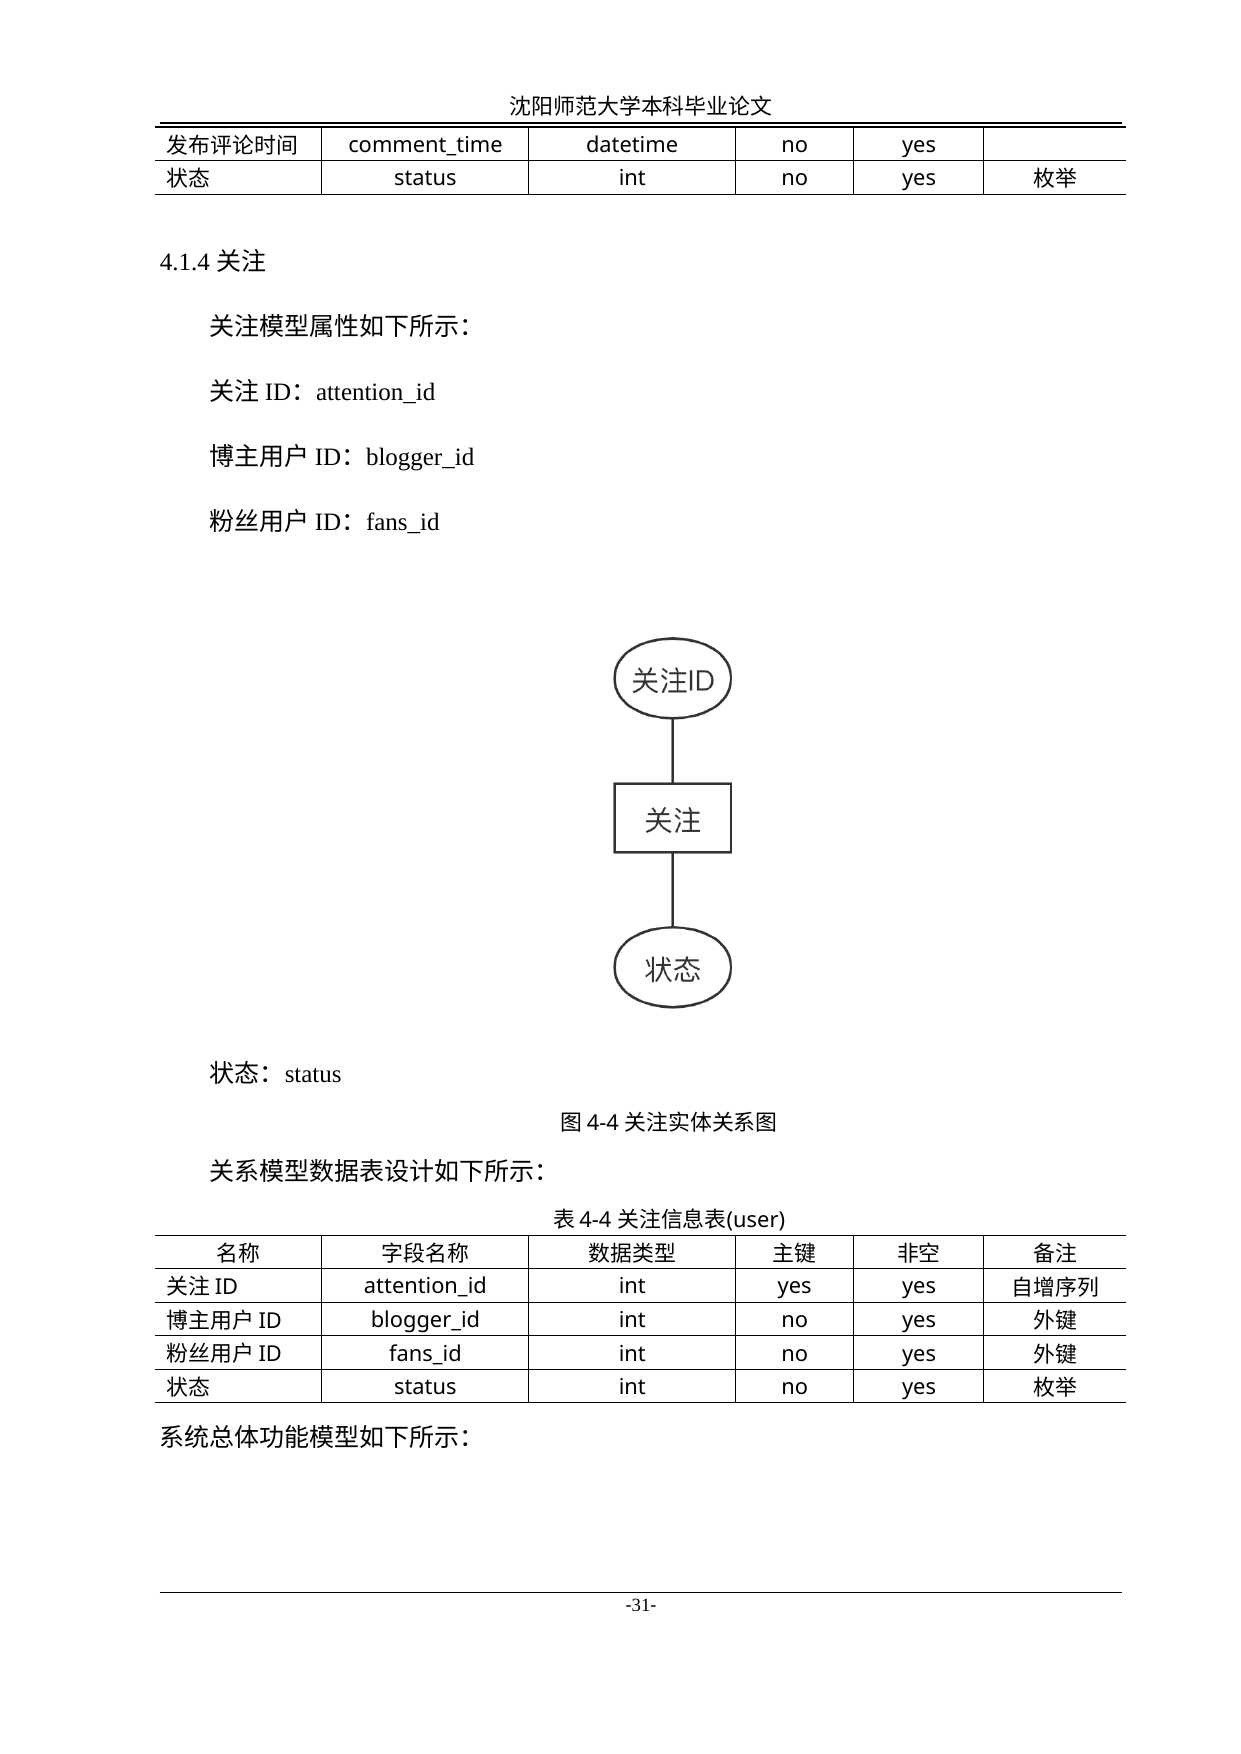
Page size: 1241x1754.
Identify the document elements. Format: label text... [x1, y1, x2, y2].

table_cell status [322, 161, 528, 193]
table_cell yes [854, 1269, 983, 1302]
table_cell int [529, 1370, 735, 1402]
table_cell yes [854, 161, 983, 193]
table_cell int [529, 1336, 735, 1369]
text 关注模型属性如下所示： [159, 292, 1122, 357]
table_header 字段名称 [322, 1236, 528, 1268]
text 关系模型数据表设计如下所示： [159, 1137, 1122, 1202]
table_cell no [736, 1336, 853, 1369]
table_cell 状态 [155, 161, 321, 193]
table_cell yes [854, 1336, 983, 1369]
table_cell 枚举 [984, 161, 1126, 193]
table_cell 枚举 [984, 1370, 1126, 1402]
table_cell fans_id [322, 1336, 528, 1369]
table_cell 发布评论时间 [155, 128, 321, 160]
table_cell no [736, 1303, 853, 1335]
table_cell no [736, 128, 853, 160]
text 粉丝用户ID：fans_id [159, 487, 1122, 552]
table_cell 博主用户ID [155, 1303, 321, 1335]
picture [582, 606, 763, 1039]
table_header 非空 [854, 1236, 983, 1268]
table_cell datetime [529, 128, 735, 160]
table_cell yes [854, 1303, 983, 1335]
table_cell 关注ID [155, 1269, 321, 1302]
text 图4-4 关注实体关系图 [159, 1104, 1122, 1137]
table_cell no [736, 1370, 853, 1402]
table_cell comment_time [322, 128, 528, 160]
table_cell yes [854, 128, 983, 160]
text 关注ID：attention_id [159, 357, 1122, 422]
table_cell int [529, 1269, 735, 1302]
table_cell attention_id [322, 1269, 528, 1302]
table_cell yes [854, 1370, 983, 1402]
table_cell yes [736, 1269, 853, 1302]
table_cell [984, 128, 1126, 160]
subtitle 4.1.4 关注 [159, 227, 1122, 292]
table_header 数据类型 [529, 1236, 735, 1268]
table_cell 粉丝用户ID [155, 1336, 321, 1369]
table_cell 自增序列 [984, 1269, 1126, 1302]
table_cell blogger_id [322, 1303, 528, 1335]
table_cell int [529, 161, 735, 193]
table_cell int [529, 1303, 735, 1335]
table_header 备注 [984, 1236, 1126, 1268]
table_header 名称 [155, 1236, 321, 1268]
text 博主用户ID：blogger_id [159, 422, 1122, 487]
table_cell 状态 [155, 1370, 321, 1402]
table_cell 外键 [984, 1303, 1126, 1335]
text 系统总体功能模型如下所示： [159, 1403, 1122, 1468]
table_cell no [736, 161, 853, 193]
text 表4-4 关注信息表(user) [159, 1202, 1122, 1234]
table_cell status [322, 1370, 528, 1402]
table_cell 外键 [984, 1336, 1126, 1369]
text 状态：status [159, 552, 1122, 1104]
table_header 主键 [736, 1236, 853, 1268]
